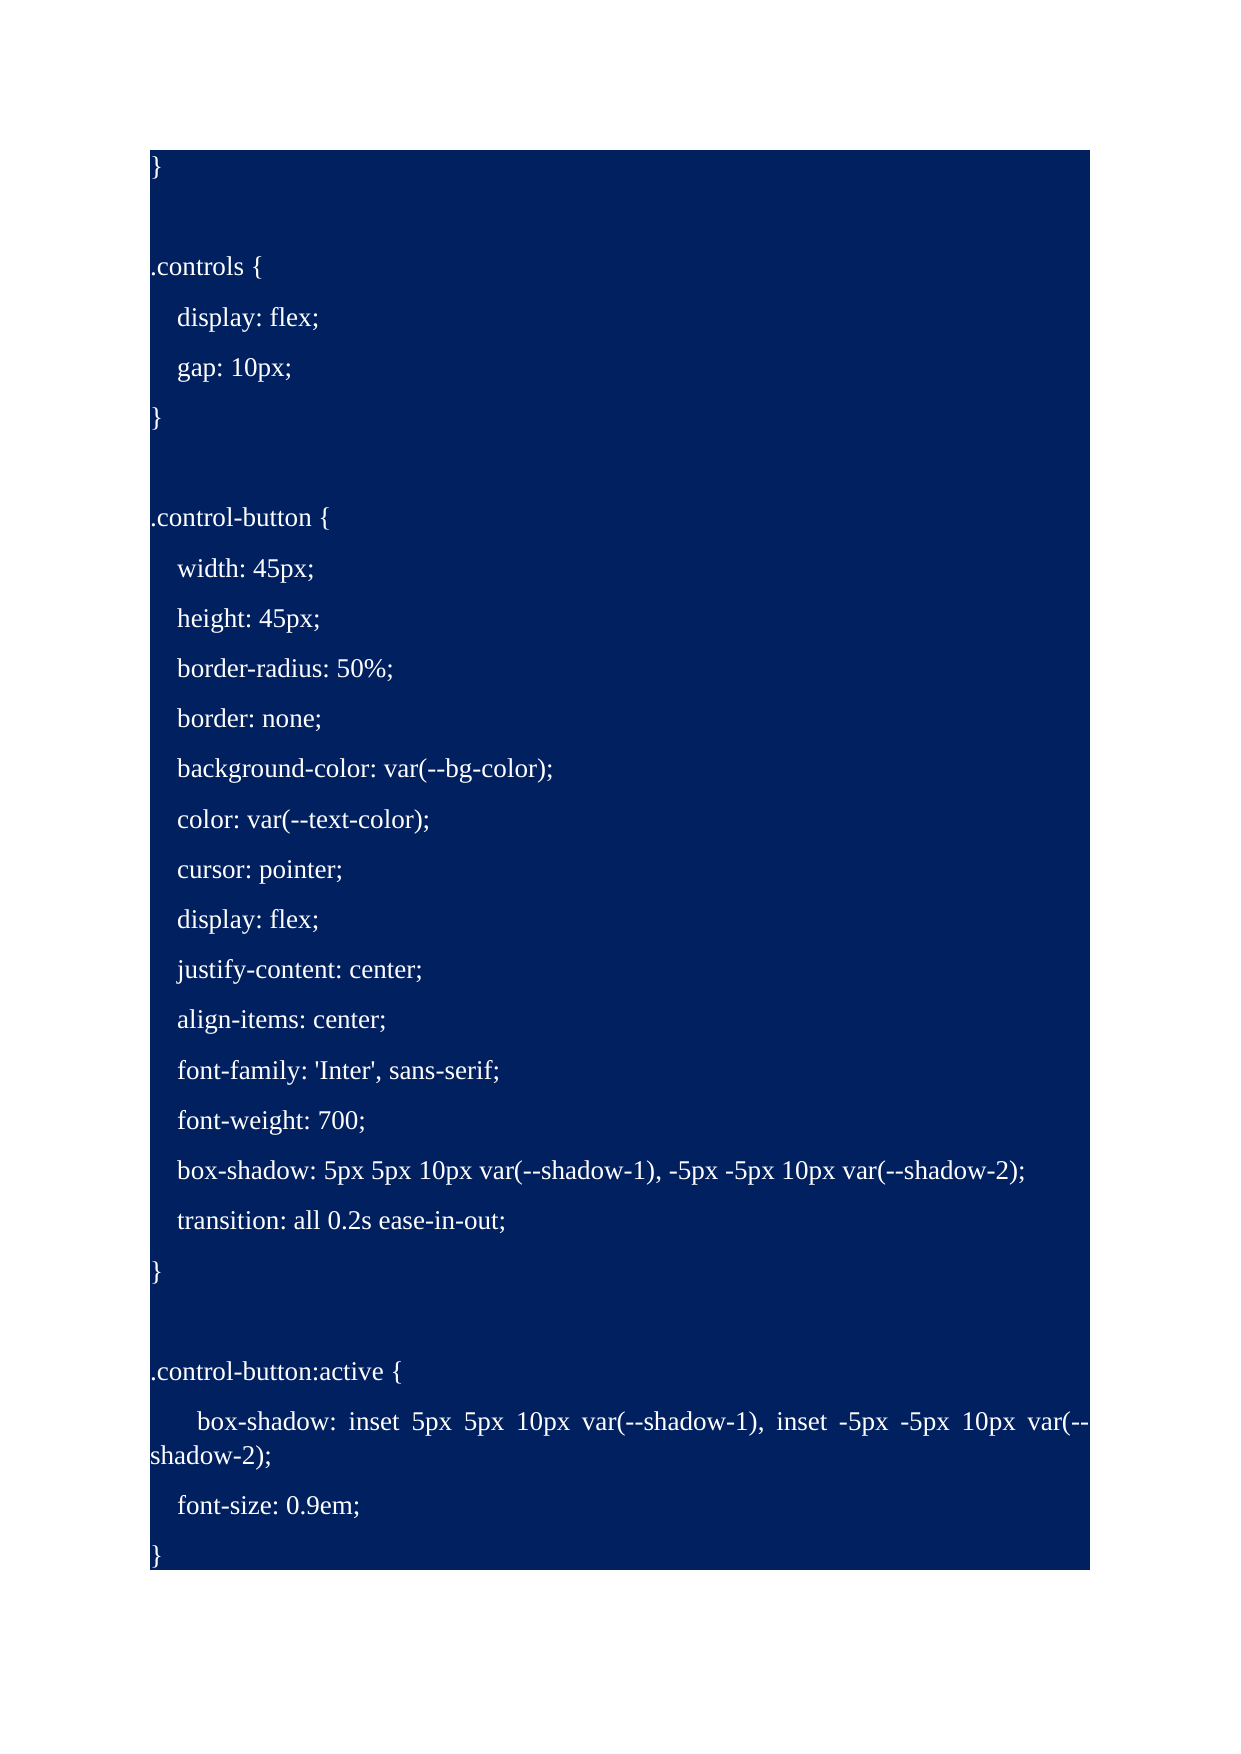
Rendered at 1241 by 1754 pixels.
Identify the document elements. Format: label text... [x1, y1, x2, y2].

text font-weight: 700; [150, 1104, 1090, 1135]
text cursor: pointer; [150, 853, 1090, 884]
text transition: all 0.2s ease-in-out; [150, 1204, 1090, 1236]
text .control-button { [150, 501, 1090, 533]
text } [150, 401, 1090, 432]
text width: 45px; [150, 552, 1090, 583]
text font-size: 0.9em; [150, 1489, 1090, 1520]
text color: var(--text-color); [150, 803, 1090, 834]
text box-shadow: 5px 5px 10px var(--shadow-1), -5px -5px 10px var(--shadow-2); [150, 1154, 1090, 1185]
text .control-button:active { [150, 1355, 1090, 1386]
text background-color: var(--bg-color); [150, 752, 1090, 784]
text height: 45px; [150, 602, 1090, 633]
text box-shadow: inset 5px 5px 10px var(--shadow-1), inset -5px -5px 10px var(--shadow-2); [150, 1405, 1090, 1470]
text } [150, 1539, 1090, 1570]
text border-radius: 50%; [150, 652, 1090, 683]
text } [150, 1254, 1090, 1286]
text border: none; [150, 702, 1090, 733]
text align-items: center; [150, 1003, 1090, 1035]
text .controls { [150, 250, 1090, 282]
text display: flex; [150, 903, 1090, 934]
text font-family: 'Inter', sans-serif; [150, 1054, 1090, 1085]
text display: flex; [150, 301, 1090, 332]
text gap: 10px; [150, 351, 1090, 382]
text justify-content: center; [150, 953, 1090, 984]
text } [150, 150, 1090, 181]
